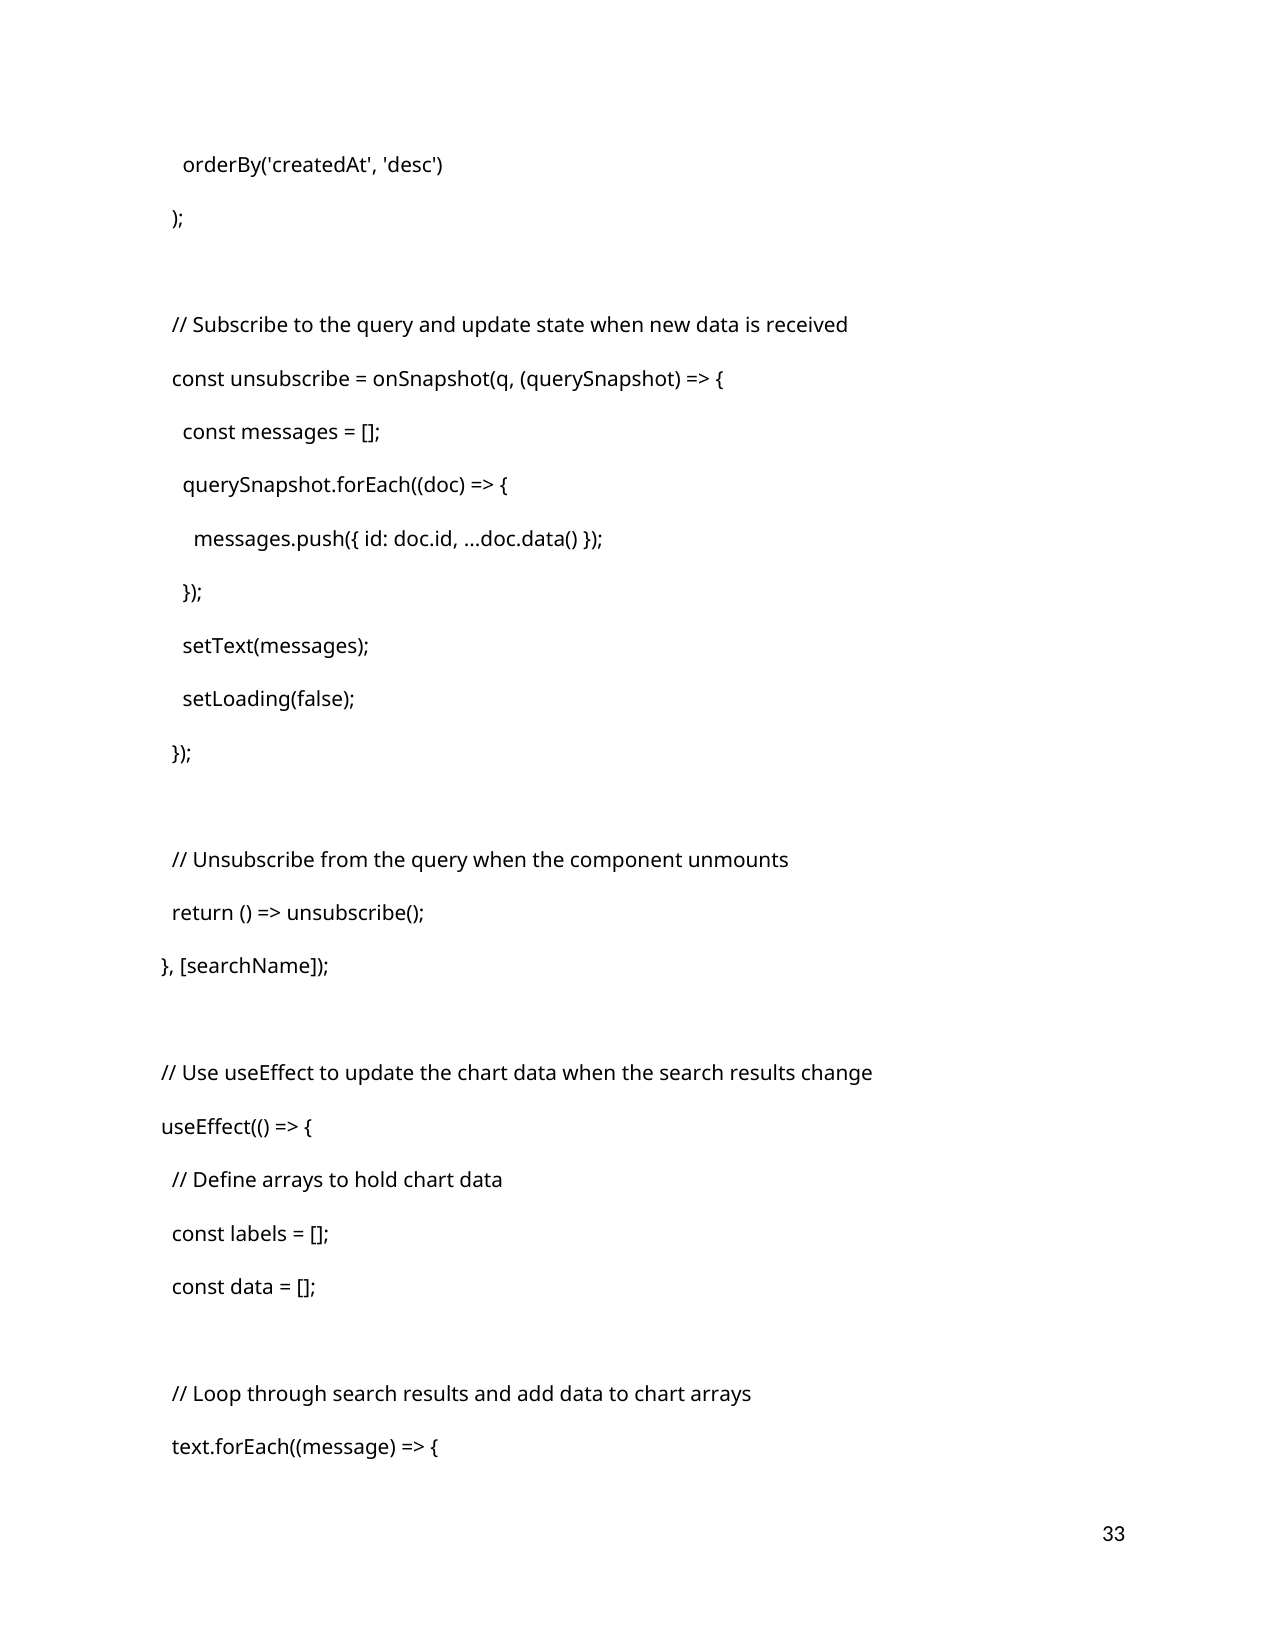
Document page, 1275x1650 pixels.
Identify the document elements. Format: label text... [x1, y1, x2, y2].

text // Use useEffect to update the chart data when the search results change [150, 1058, 1125, 1087]
text useEffect(() => { [150, 1112, 1125, 1140]
text // Loop through search results and add data to chart arrays [150, 1379, 1125, 1407]
text }); [150, 577, 1125, 606]
text messages.push({ id: doc.id, ...doc.data() }); [150, 524, 1125, 552]
text setText(messages); [150, 631, 1125, 659]
text orderBy('createdAt', 'desc') [150, 150, 1125, 178]
text const messages = []; [150, 417, 1125, 446]
text return () => unsubscribe(); [150, 898, 1125, 927]
text }); [150, 738, 1125, 766]
text const labels = []; [150, 1219, 1125, 1247]
text querySnapshot.forEach((doc) => { [150, 471, 1125, 499]
text // Unsubscribe from the query when the component unmounts [150, 845, 1125, 873]
text }, [searchName]); [150, 952, 1125, 980]
text const unsubscribe = onSnapshot(q, (querySnapshot) => { [150, 364, 1125, 392]
text // Define arrays to hold chart data [150, 1165, 1125, 1194]
text // Subscribe to the query and update state when new data is received [150, 310, 1125, 339]
text text.forEach((message) => { [150, 1432, 1125, 1461]
text const data = []; [150, 1272, 1125, 1301]
text setLoading(false); [150, 684, 1125, 713]
text ); [150, 203, 1125, 232]
